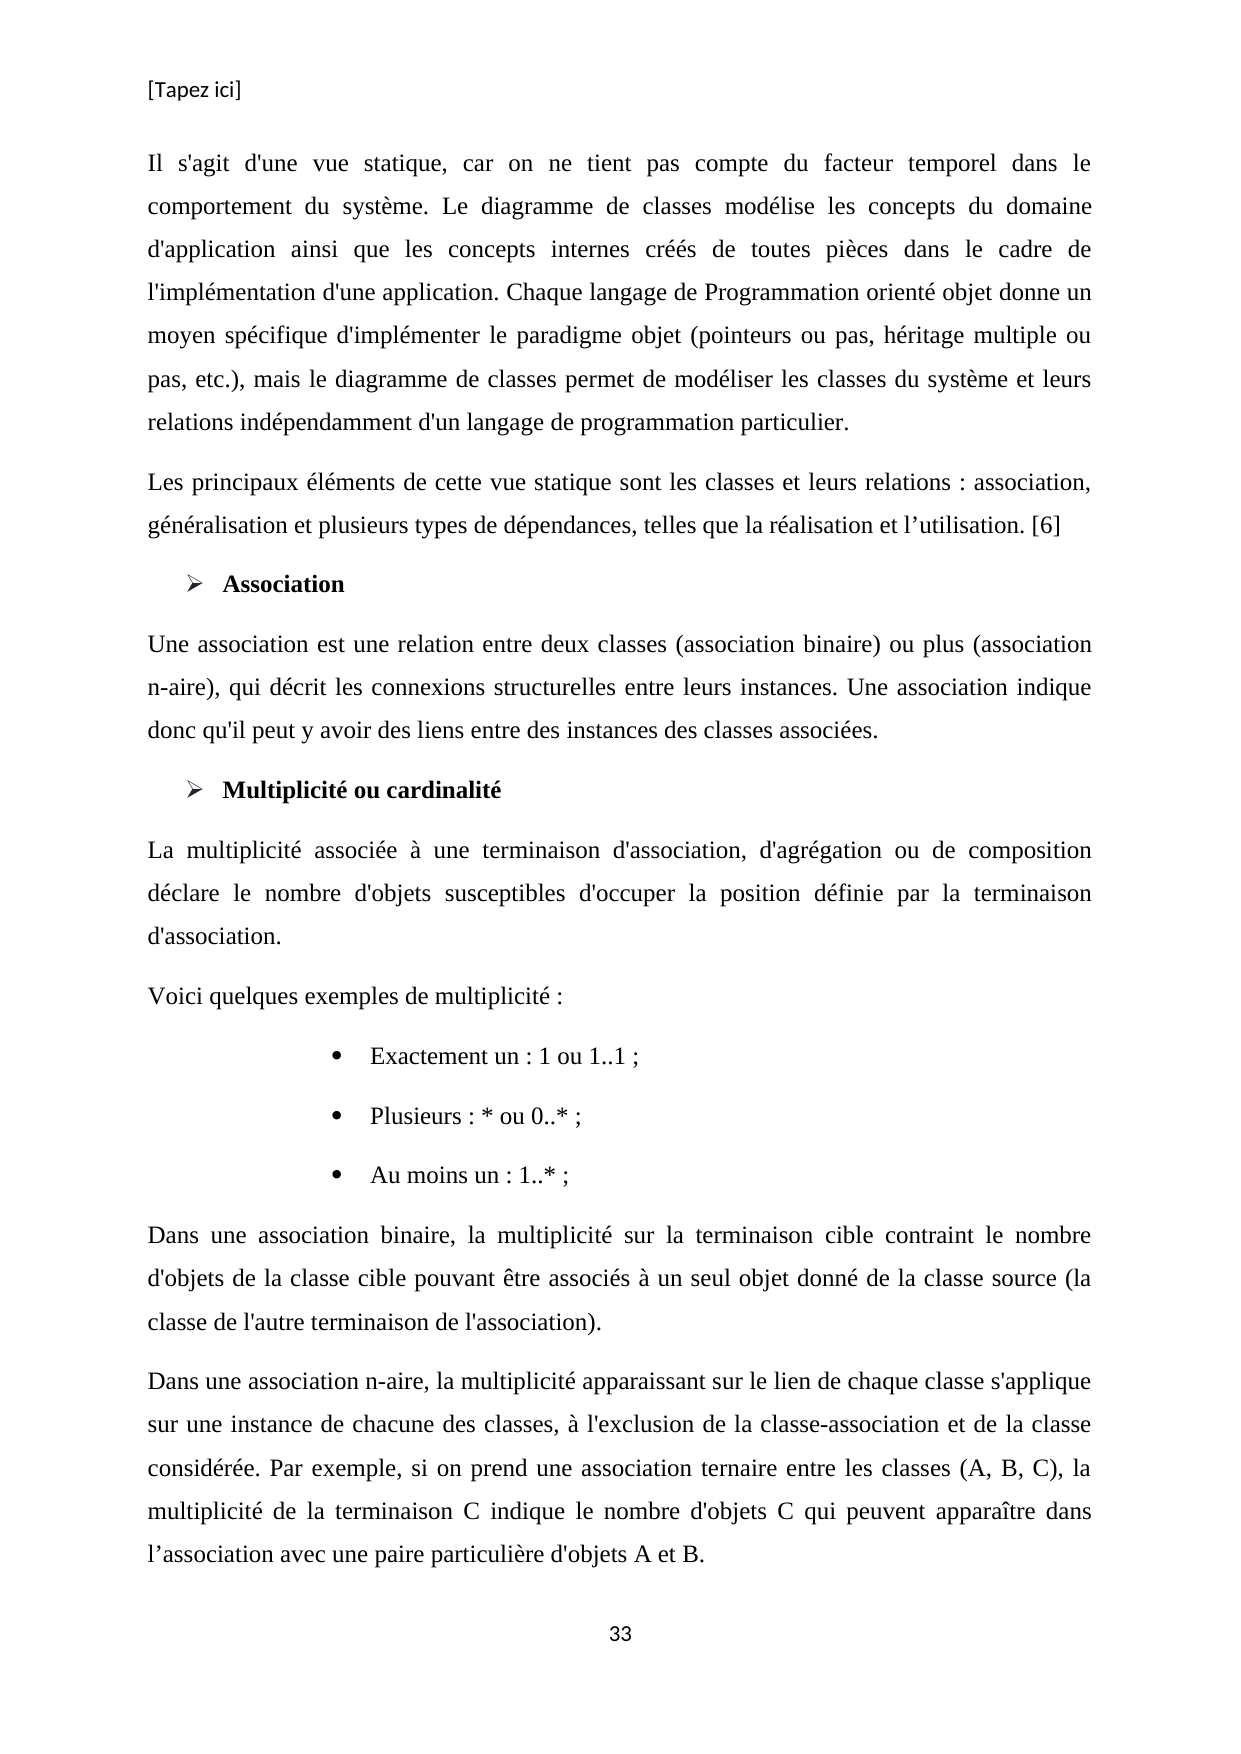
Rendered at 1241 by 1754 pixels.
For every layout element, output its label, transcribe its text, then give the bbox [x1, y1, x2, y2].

text Dans une association binaire, la multiplicité sur la terminaison cible contraint le nombre d'objets de la classe cible pouvant être associés à un seul objet donné de la classe source (la classe de l'autre terminaison de l'association). [147, 1220, 1093, 1335]
list Multiplicité ou cardinalité [185, 775, 1093, 804]
text La multiplicité associée à une terminaison d'association, d'agrégation ou de composition déclare le nombre d'objets susceptibles d'occuper la position définie par la terminaison d'association. [147, 835, 1093, 950]
text Les principaux éléments de cette vue statique sont les classes et leurs relations : association, généralisation et plusieurs types de dépendances, telles que la réalisation et l’utilisation. [6] [147, 467, 1093, 538]
text Une association est une relation entre deux classes (association binaire) ou plus (association n-aire), qui décrit les connexions structurelles entre leurs instances. Une association indique donc qu'il peut y avoir des liens entre des instances des classes associées. [147, 629, 1093, 744]
text Dans une association n-aire, la multiplicité apparaissant sur le lien de chaque classe s'applique sur une instance de chacune des classes, à l'exclusion de la classe-association et de la classe considérée. Par exemple, si on prend une association ternaire entre les classes (A, B, C), la multiplicité de la terminaison C indique le nombre d'objets C qui peuvent apparaître dans l’association avec une paire particulière d'objets A et B. [147, 1366, 1093, 1568]
list Exactement un : 1 ou 1..1 ; [332, 1041, 1093, 1070]
text Il s'agit d'une vue statique, car on ne tient pas compte du facteur temporel dans le comportement du système. Le diagramme de classes modélise les concepts du domaine d'application ainsi que les concepts internes créés de toutes pièces dans le cadre de l'implémentation d'une application. Chaque langage de Programmation orienté objet donne un moyen spécifique d'implémenter le paradigme objet (pointeurs ou pas, héritage multiple ou pas, etc.), mais le diagramme de classes permet de modéliser les classes du système et leurs relations indépendamment d'un langage de programmation particulier. [147, 148, 1093, 436]
list Association [185, 569, 1093, 598]
list Plusieurs : * ou 0..* ; [332, 1101, 1093, 1129]
list Au moins un : 1..* ; [332, 1161, 1093, 1189]
text Voici quelques exemples de multiplicité : [147, 981, 1093, 1010]
